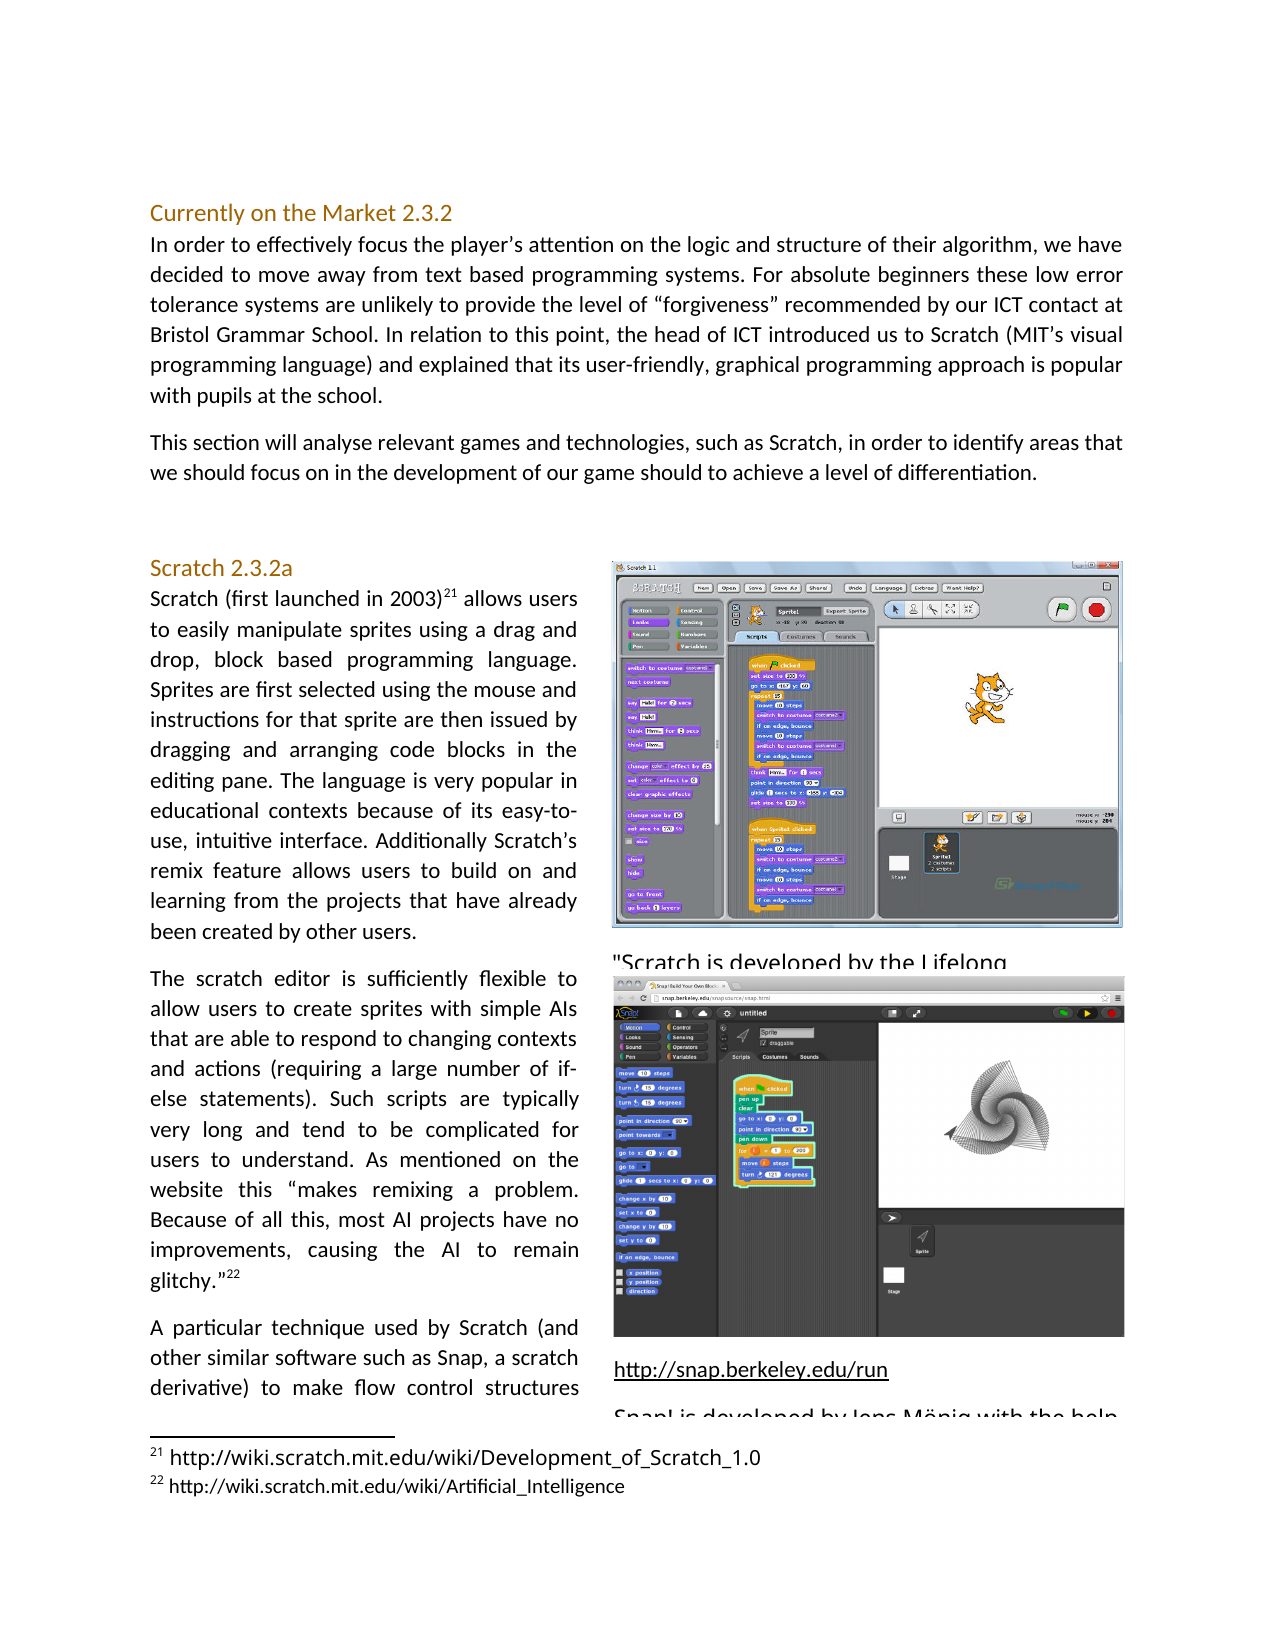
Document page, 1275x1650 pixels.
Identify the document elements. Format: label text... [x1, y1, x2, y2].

text This section will analyse relevant games and technologies, such as Scratch, in order to identify areas that we should focus on in the development of our game should to achieve a level of differentiation. [150, 428, 1125, 486]
text The scratch editor is sufficiently flexible to allow users to create sprites with simple AIs that are able to respond to changing contexts and actions (requiring a large number of if-else statements). Such scripts are typically very long and tend to be complicated for users to understand. As mentioned on the website this “makes remixing a problem. Because of all this, most AI projects have no improvements, causing the AI to remain glitchy.” [150, 964, 598, 1294]
text Scratch (first launched in 2003) allows users to easily manipulate sprites using a drag and drop, block based programming language. Sprites are first selected using the mouse and instructions for that sprite are then issued by dragging and arranging code blocks in the editing pane. The language is very popular in educational contexts because of its easy-to-use, intuitive interface. Additionally Scratch’s remix feature allows users to build on and learning from the projects that have already been created by other users. [150, 584, 596, 945]
subtitle Currently on the Market 2.3.2 [150, 197, 1125, 227]
subtitle Scratch 2.3.2a [150, 552, 1125, 582]
picture [613, 976, 1125, 1337]
picture [611, 561, 1123, 928]
text In order to effectively focus the player’s attention on the logic and structure of their algorithm, we have decided to move away from text based programming systems. For absolute beginners these low error tolerance systems are unlikely to provide the level of “forgiveness” recommended by our ICT contact at Bristol Grammar School. In relation to this point, the head of ICT introduced us to Scratch (MIT’s visual programming language) and explained that its user-friendly, graphical programming approach is popular with pupils at the school. [150, 230, 1125, 409]
